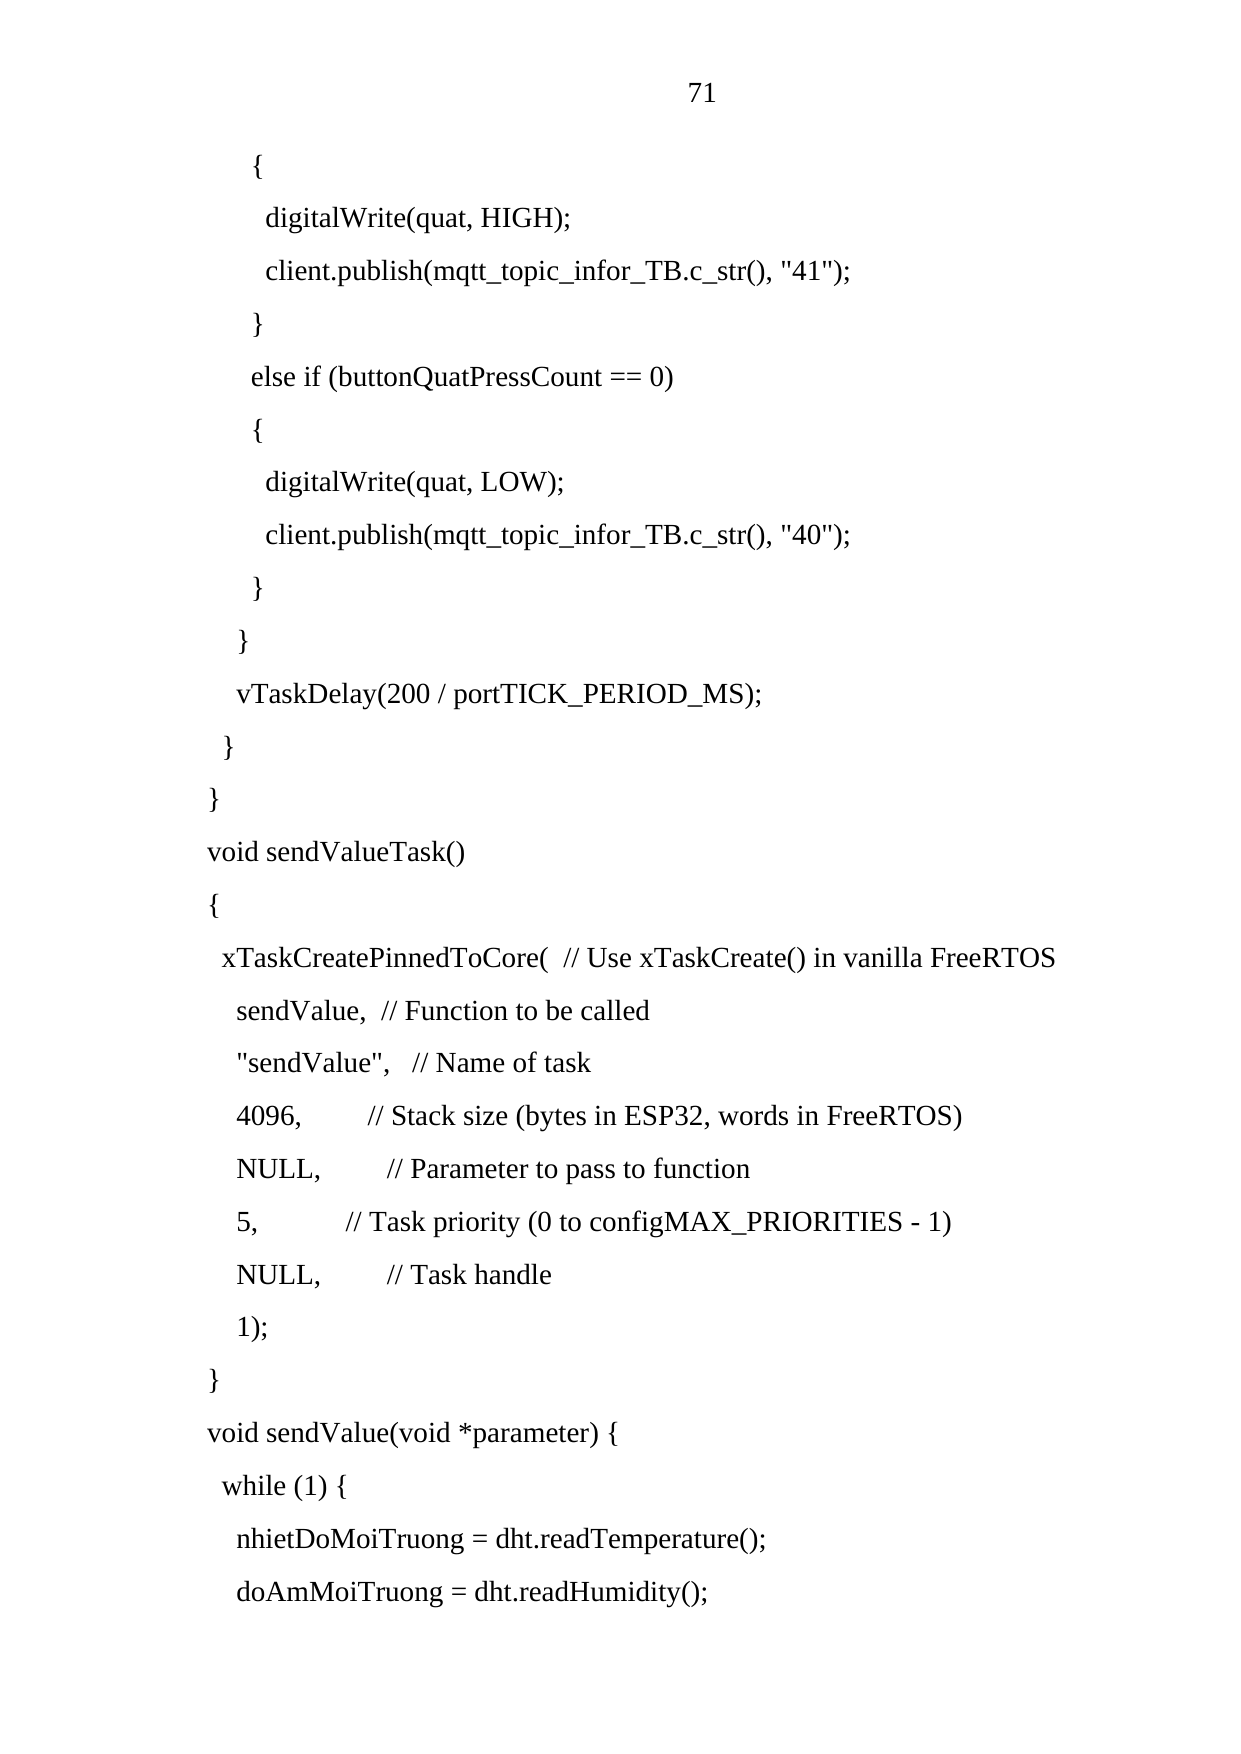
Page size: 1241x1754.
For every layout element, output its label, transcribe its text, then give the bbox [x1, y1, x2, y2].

text } [207, 570, 1122, 604]
text sendValue, // Function to be called [207, 993, 1122, 1026]
text digitalWrite(quat, LOW); [207, 464, 1122, 498]
text 4096, // Stack size (bytes in ESP32, words in FreeRTOS) [207, 1098, 1122, 1132]
text NULL, // Parameter to pass to function [207, 1151, 1122, 1185]
text client.publish(mqtt_topic_infor_TB.c_str(), "41"); [207, 253, 1122, 287]
text NULL, // Task handle [207, 1257, 1122, 1290]
text else if (buttonQuatPressCount == 0) [207, 359, 1122, 392]
text vTaskDelay(200 / portTICK_PERIOD_MS); [207, 676, 1122, 709]
text void sendValue(void *parameter) { [207, 1415, 1122, 1449]
text 1); [207, 1309, 1122, 1343]
text client.publish(mqtt_topic_infor_TB.c_str(), "40"); [207, 517, 1122, 551]
text xTaskCreatePinnedToCore( // Use xTaskCreate() in vanilla FreeRTOS [207, 940, 1122, 973]
text } [207, 729, 1122, 762]
text { [207, 887, 1122, 921]
text 5, // Task priority (0 to configMAX_PRIORITIES - 1) [207, 1204, 1122, 1237]
text "sendValue", // Name of task [207, 1046, 1122, 1079]
text } [207, 1362, 1122, 1396]
text while (1) { [207, 1468, 1122, 1502]
text } [207, 306, 1122, 340]
text nhietDoMoiTruong = dht.readTemperature(); [207, 1521, 1122, 1554]
text digitalWrite(quat, HIGH); [207, 201, 1122, 234]
text } [207, 623, 1122, 657]
text { [207, 148, 1122, 181]
text doAmMoiTruong = dht.readHumidity(); [207, 1574, 1122, 1607]
text void sendValueTask() [207, 834, 1122, 868]
text { [207, 412, 1122, 445]
text } [207, 781, 1122, 815]
